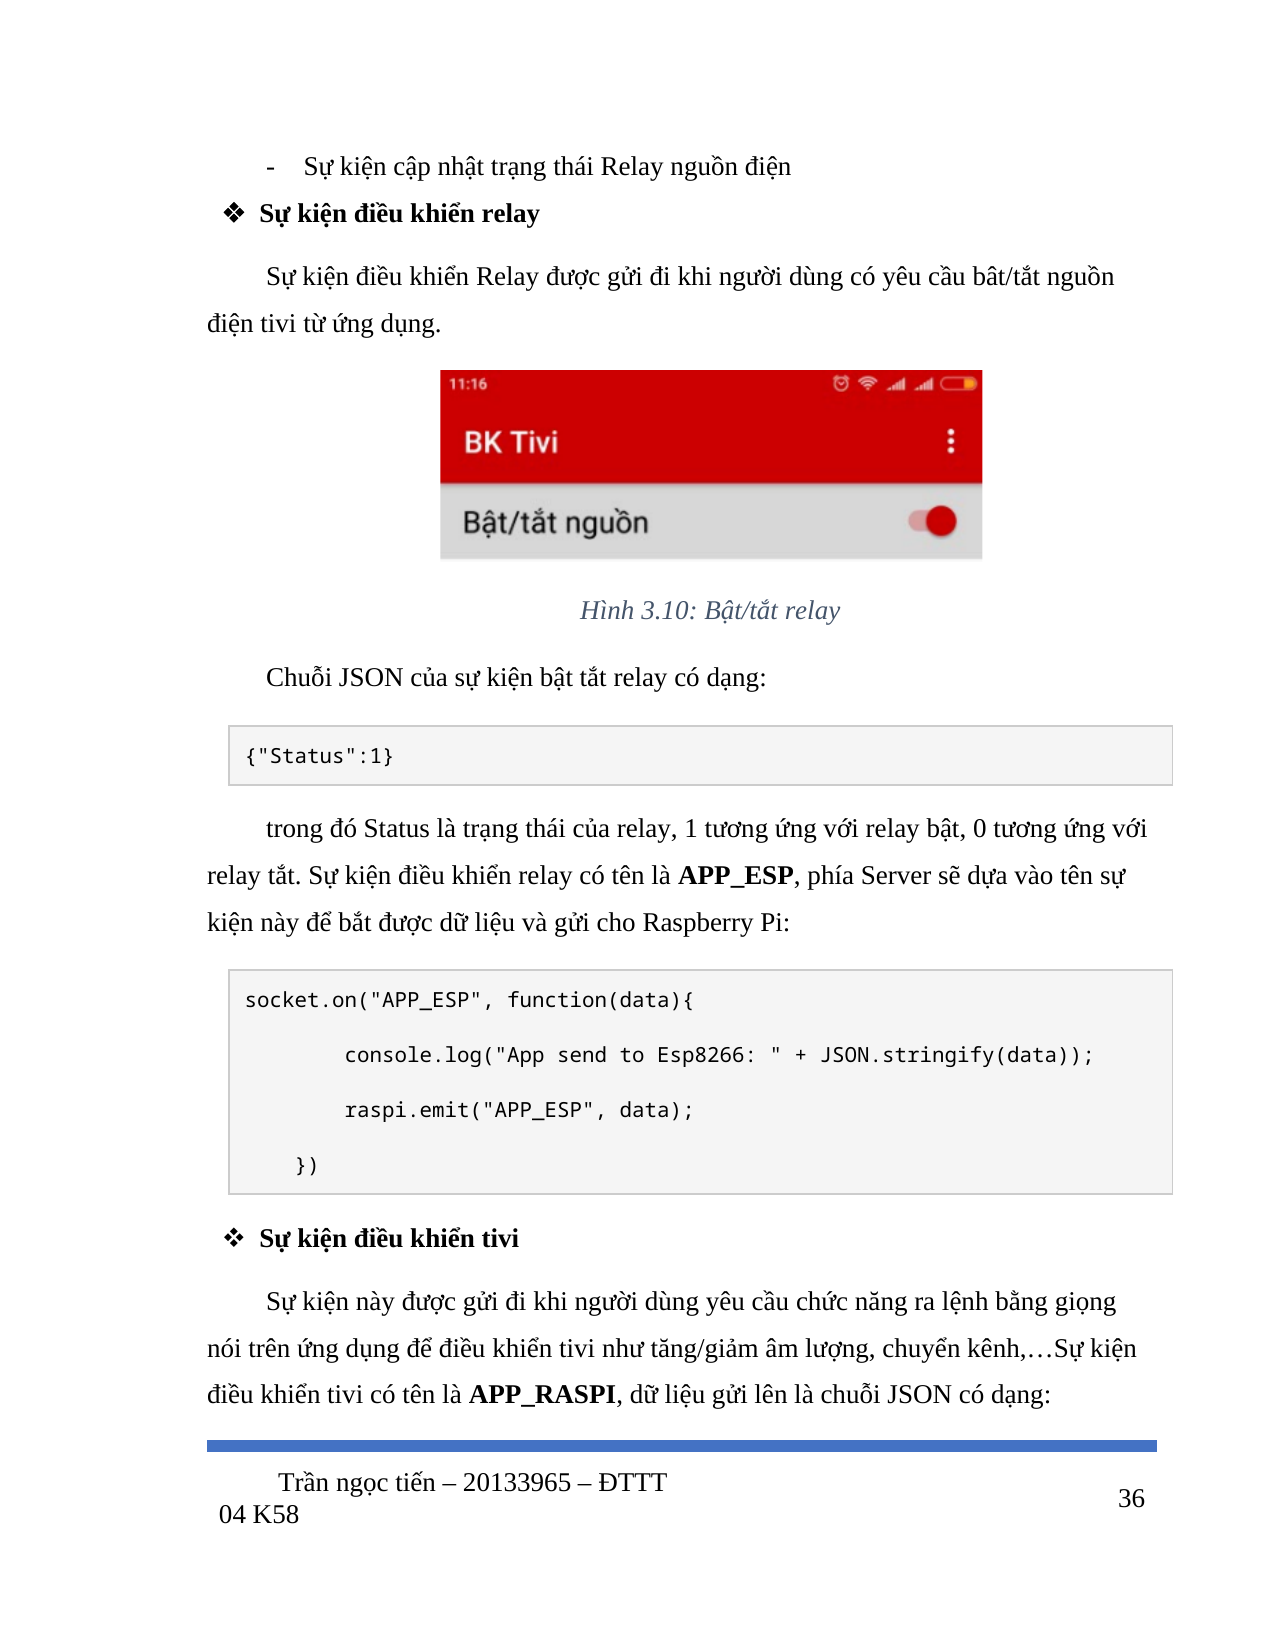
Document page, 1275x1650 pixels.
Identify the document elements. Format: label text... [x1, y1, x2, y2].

text Sự kiện này được gửi đi khi người dùng yêu cầu chức năng ra lệnh bằng giọng nói trên ứng dụng để điều khiển tivi như tăng/giảm âm lượng, chuyển kênh,…Sự kiện điều khiển tivi có tên là APP_RASPI, dữ liệu gửi lên là chuỗi JSON có dạng: [207, 1285, 1157, 1410]
text trong đó Status là trạng thái của relay, 1 tương ứng với relay bật, 0 tương ứng với relay tắt. Sự kiện điều khiển relay có tên là APP_ESP, phía Server sẽ dựa vào tên sự kiện này để bắt được dữ liệu và gửi cho Raspberry Pi: [207, 812, 1157, 937]
text socket.on("APP_ESP", function(data){ [230, 971, 1172, 1013]
text raspi.emit("APP_ESP", data); [230, 1079, 1172, 1124]
text }) [230, 1134, 1172, 1193]
text Sự kiện điều khiển Relay được gửi đi khi người dùng có yêu cầu bât/tắt nguồn điện tivi từ ứng dụng. [207, 260, 1157, 338]
list Sự kiện điều khiển tivi [222, 1222, 1157, 1253]
list Sự kiện điều khiển relay [222, 197, 1157, 228]
text {"Status":1} [230, 727, 1172, 784]
picture [440, 370, 983, 562]
list Sự kiện cập nhật trạng thái Relay nguồn điện [266, 150, 1157, 181]
text console.log("App send to Esp8266: " + JSON.stringify(data)); [230, 1024, 1172, 1069]
text Chuỗi JSON của sự kiện bật tắt relay có dạng: [207, 662, 1157, 693]
